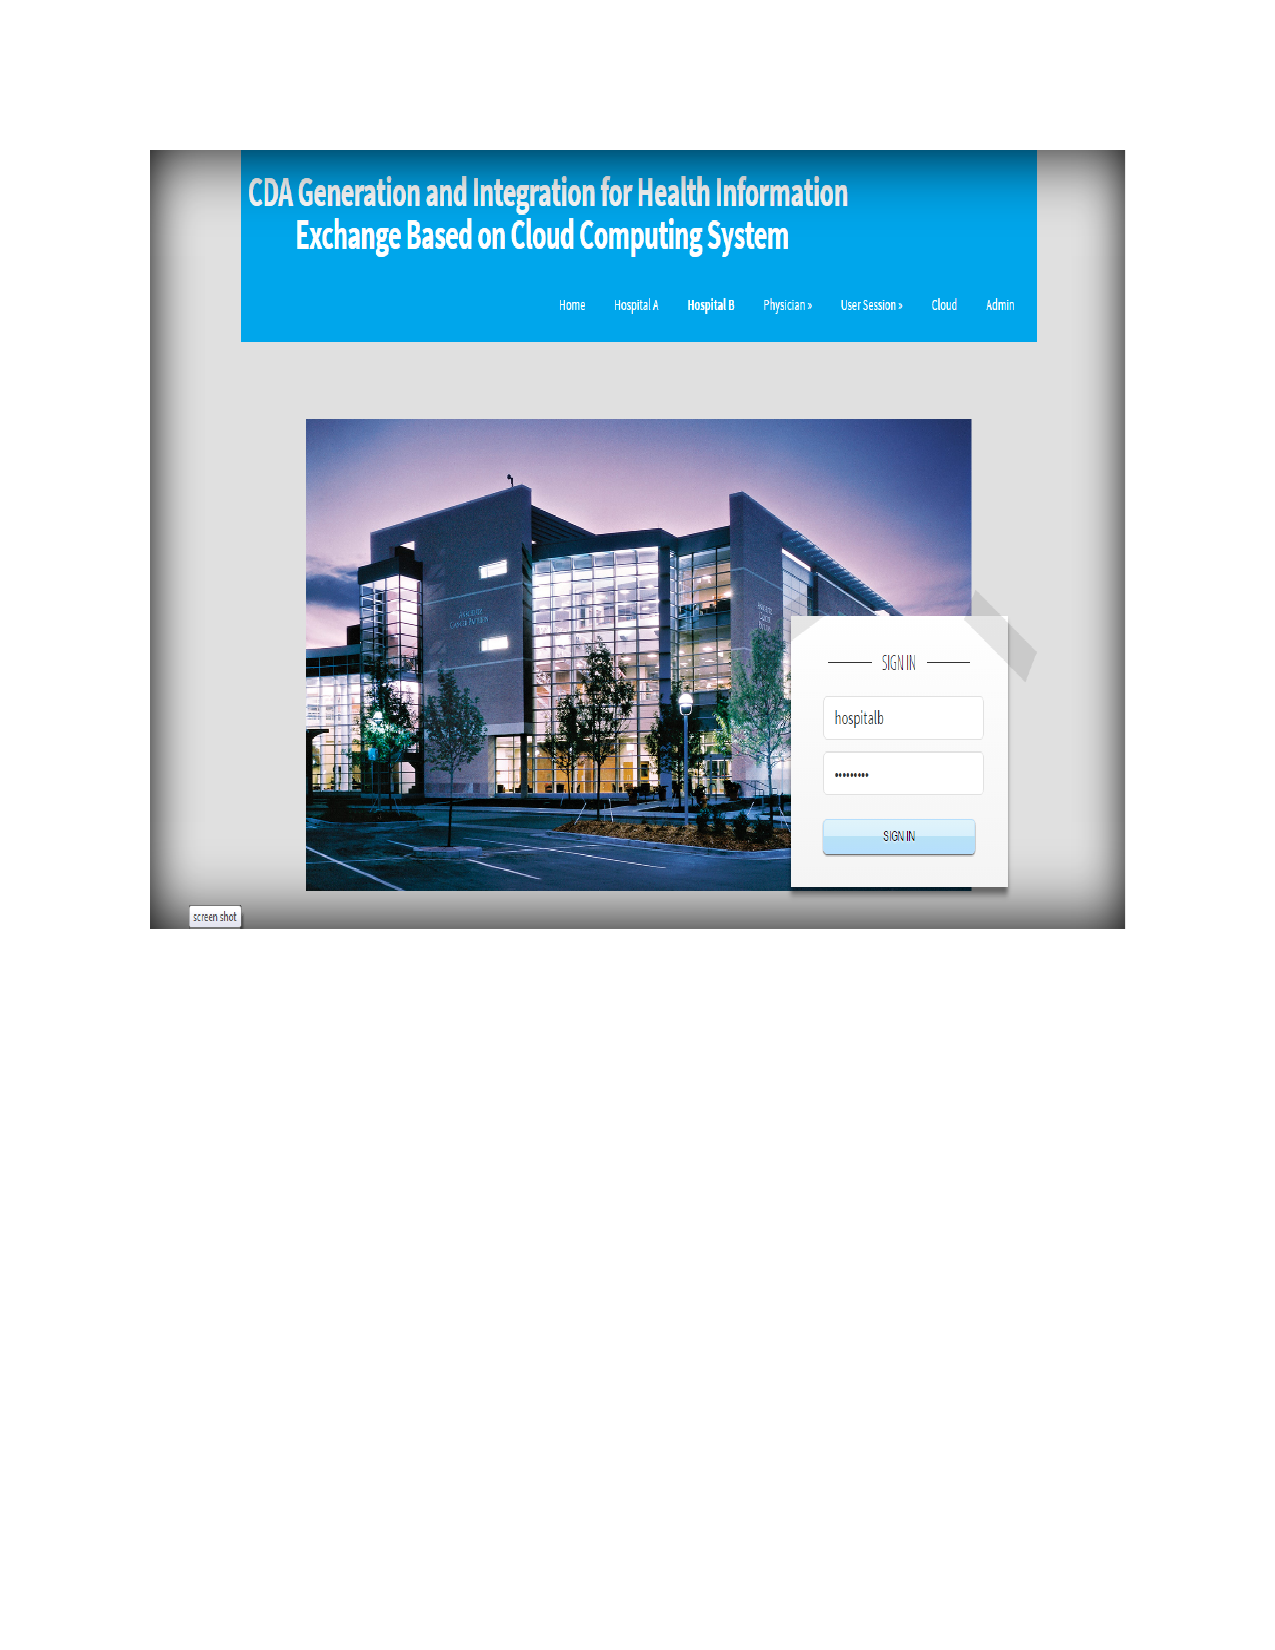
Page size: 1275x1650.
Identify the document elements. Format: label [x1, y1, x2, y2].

picture [479, 229, 490, 248]
picture [738, 177, 746, 205]
picture [265, 179, 278, 205]
picture [427, 186, 437, 205]
picture [581, 221, 592, 248]
picture [610, 186, 621, 205]
picture [792, 186, 802, 205]
picture [150, 150, 1125, 929]
picture [624, 186, 632, 205]
picture [646, 223, 673, 248]
picture [279, 179, 292, 205]
picture [761, 186, 768, 205]
picture [394, 186, 405, 205]
picture [746, 223, 754, 248]
picture [299, 179, 312, 205]
picture [512, 221, 524, 248]
picture [746, 186, 758, 205]
picture [504, 186, 550, 214]
picture [441, 186, 451, 205]
picture [632, 229, 643, 256]
picture [377, 180, 385, 205]
picture [408, 221, 420, 248]
picture [682, 177, 686, 205]
picture [755, 229, 766, 248]
picture [690, 229, 702, 256]
picture [821, 186, 832, 205]
picture [493, 229, 504, 248]
picture [656, 186, 666, 205]
picture [408, 186, 419, 205]
picture [716, 299, 725, 309]
picture [349, 229, 359, 248]
picture [356, 186, 375, 205]
picture [702, 303, 712, 313]
picture [610, 229, 628, 248]
picture [481, 186, 492, 205]
picture [771, 186, 789, 205]
picture [363, 229, 374, 248]
picture [298, 221, 308, 248]
picture [725, 186, 736, 205]
picture [561, 219, 573, 248]
picture [552, 180, 560, 205]
picture [709, 221, 720, 248]
picture [329, 186, 353, 205]
picture [669, 186, 678, 205]
picture [527, 219, 532, 248]
picture [836, 186, 847, 205]
picture [583, 186, 594, 205]
picture [495, 180, 503, 205]
picture [769, 229, 787, 248]
picture [250, 179, 261, 205]
picture [460, 219, 471, 248]
picture [534, 229, 545, 248]
picture [736, 229, 744, 248]
picture [688, 177, 709, 205]
picture [805, 180, 812, 205]
picture [436, 229, 457, 248]
picture [315, 186, 325, 205]
picture [602, 177, 610, 205]
picture [595, 229, 607, 248]
picture [323, 219, 346, 248]
picture [639, 179, 652, 205]
picture [311, 229, 321, 248]
picture [454, 177, 466, 205]
picture [548, 229, 558, 248]
picture [377, 229, 388, 256]
picture [722, 229, 733, 256]
picture [390, 229, 400, 248]
picture [569, 186, 580, 205]
picture [676, 229, 687, 248]
picture [423, 229, 433, 248]
